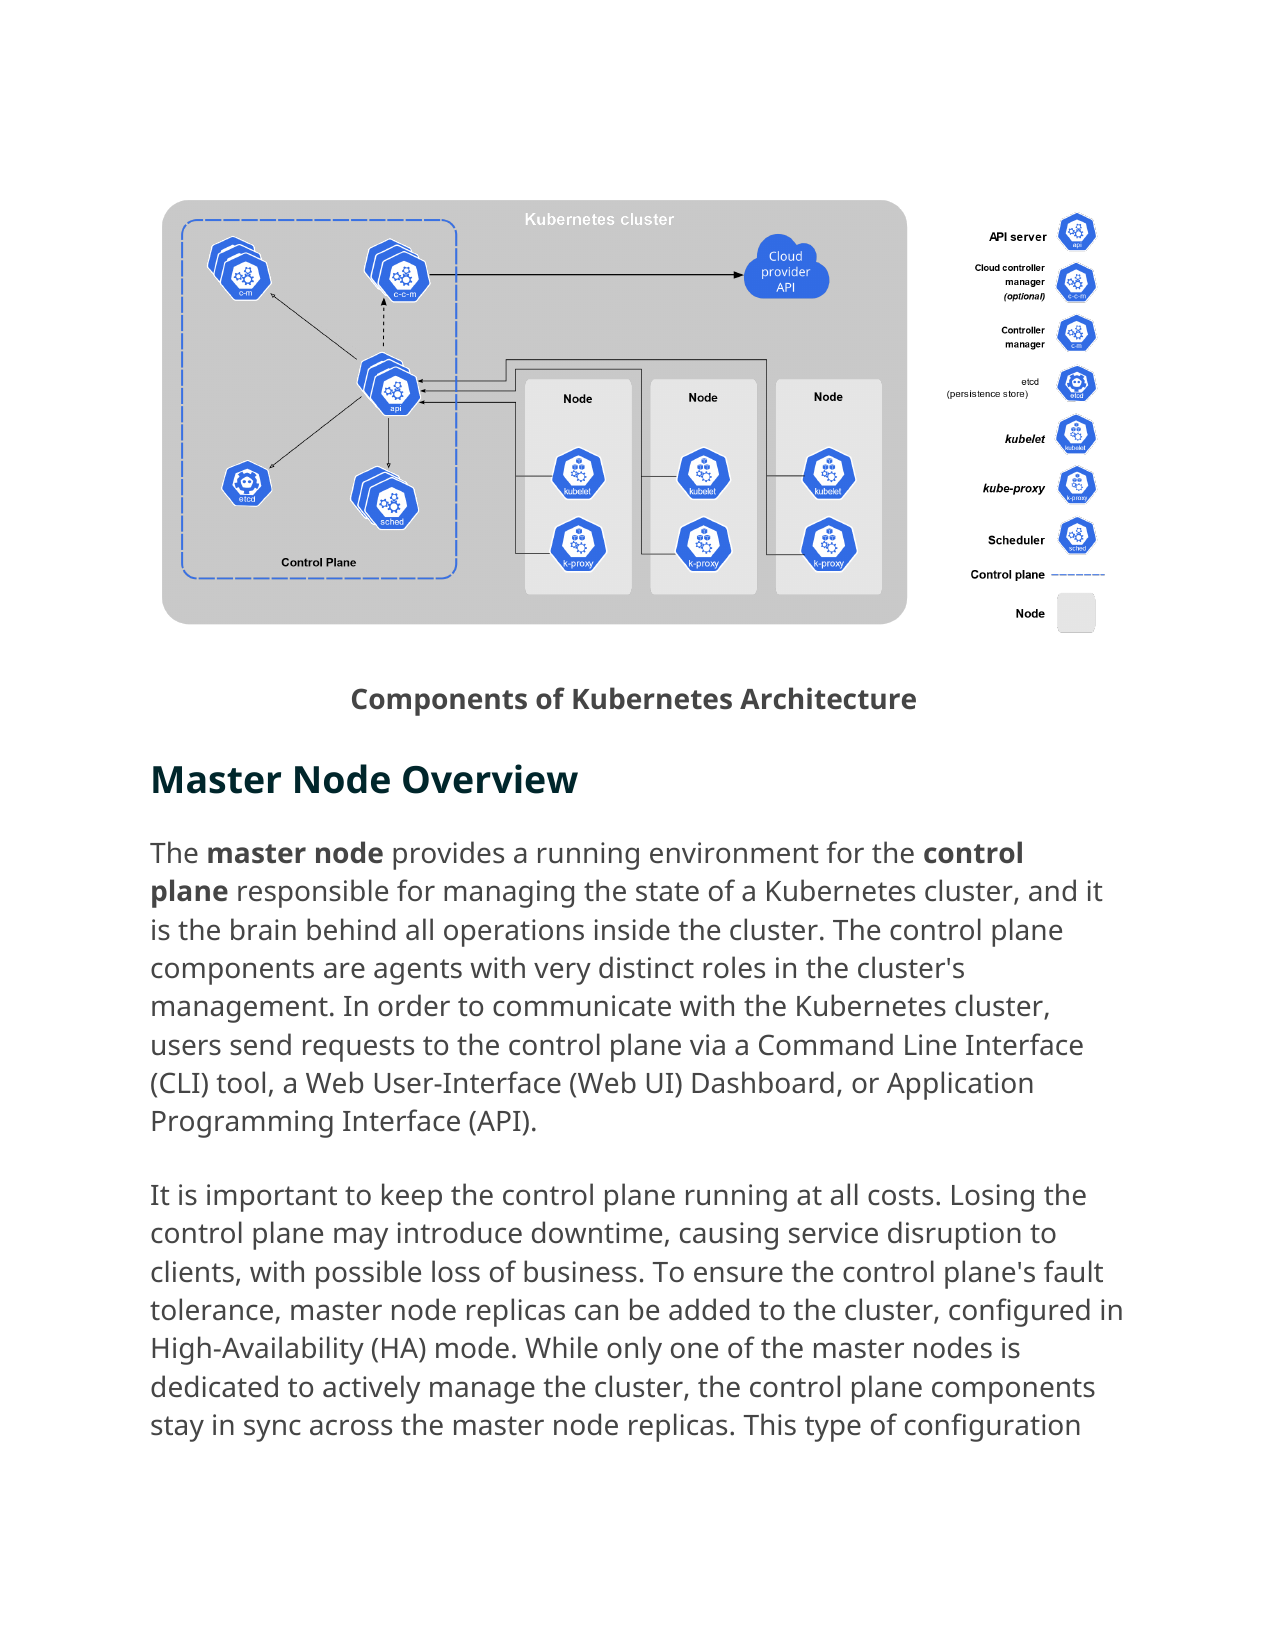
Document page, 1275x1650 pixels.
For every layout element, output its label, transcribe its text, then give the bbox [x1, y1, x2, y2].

picture [150, 188, 1125, 644]
subtitle Master Node Overview [150, 753, 1125, 804]
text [150, 1175, 1125, 1444]
text Components of Kubernetes Architecture [150, 679, 1125, 718]
text The master node provides a running environment for the control plane responsible for managing the state of a Kubernetes cluster, and it is the brain behind all operations inside the cluster. The control plane components are agents with very distinct roles in the cluster's management. In order to communicate with the Kubernetes cluster, users send requests to the control plane via a Command Line Interface (CLI) tool, a Web User-Interface (Web UI) Dashboard, or Application Programming Interface (API). [150, 833, 1125, 1140]
